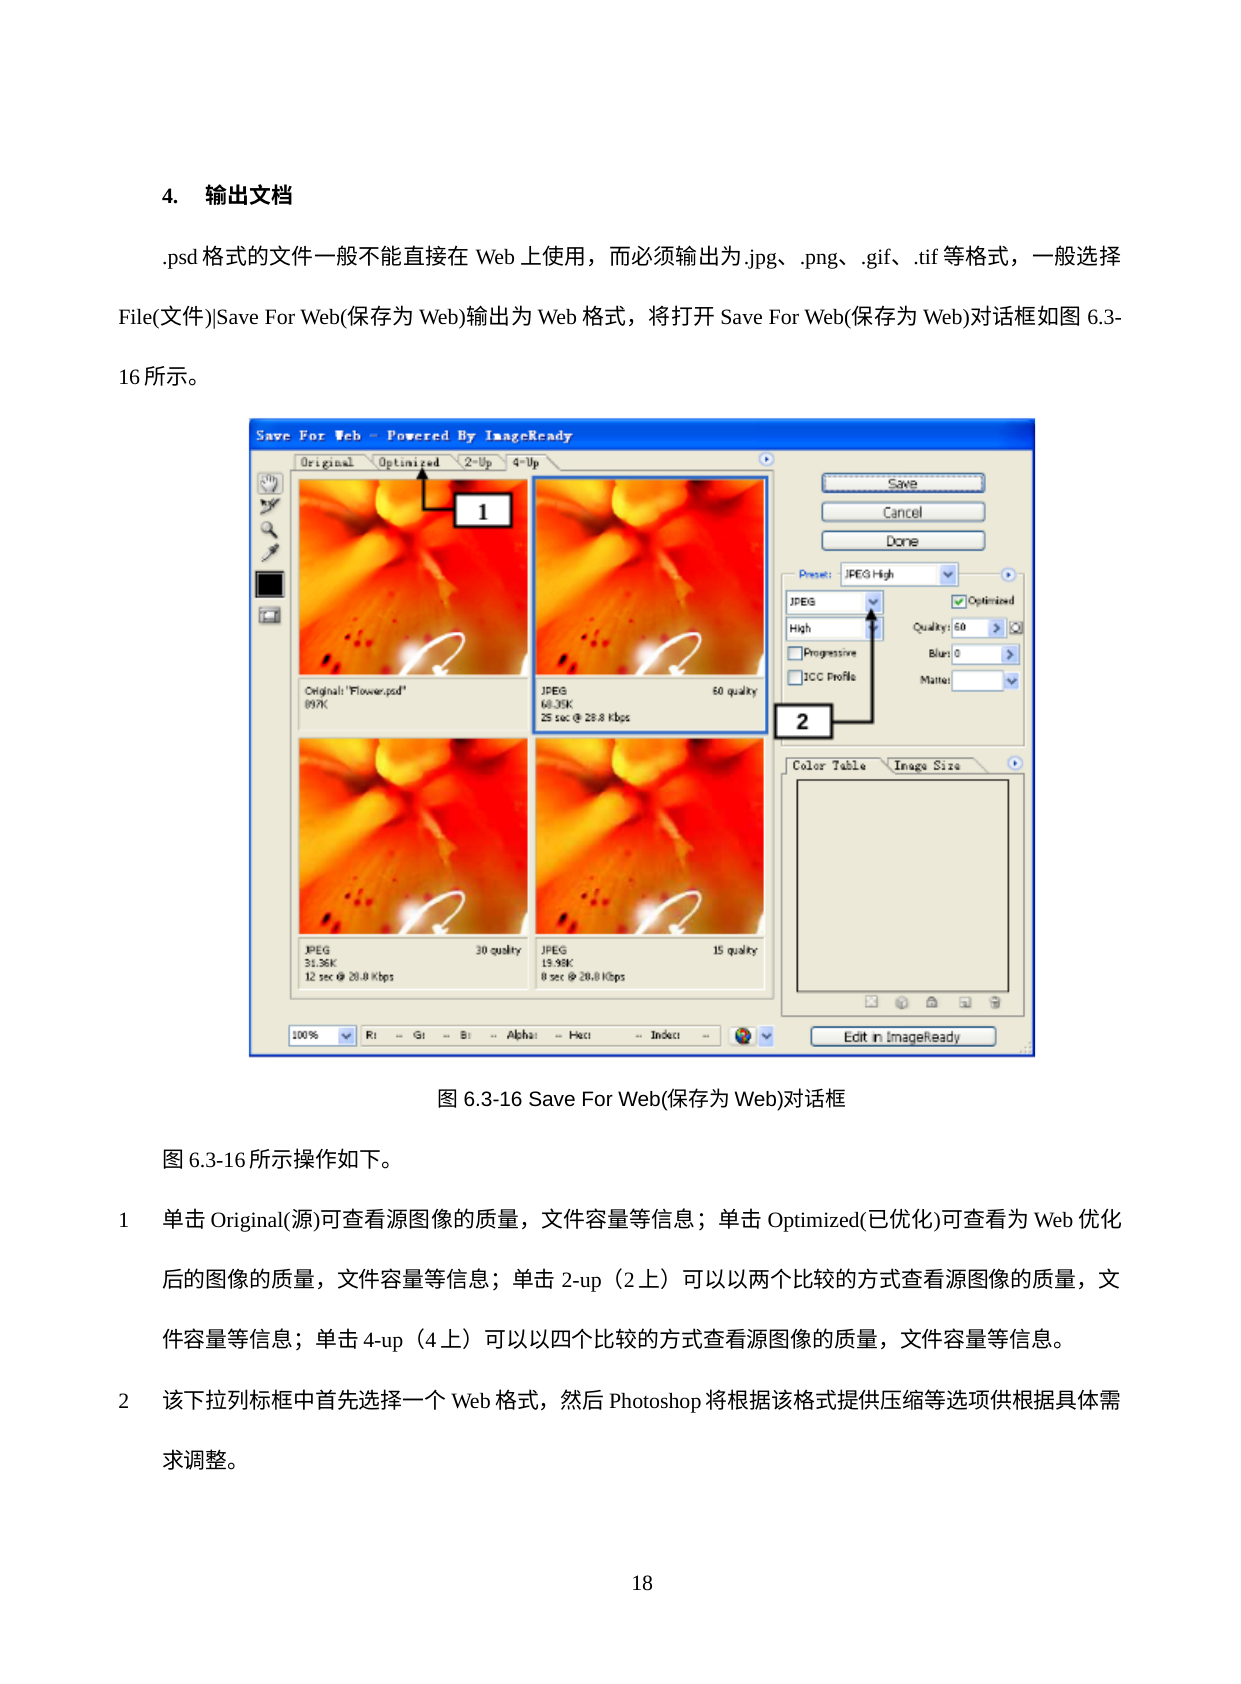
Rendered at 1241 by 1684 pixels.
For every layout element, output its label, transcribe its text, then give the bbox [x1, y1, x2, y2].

list 该下拉列标框中首先选择一个Web格式，然后Photoshop将根据该格式提供压缩等选项供根据具体需求调整。 [118, 1368, 1122, 1489]
list 输出文档 [162, 164, 1122, 224]
list 单击Original(源)可查看源图像的质量，文件容量等信息；单击Optimized(已优化)可查看为Web优化后的图像的质量，文件容量等信息；单击2-up（2上）可以以两个比较的方式查看源图像的质量，文件容量等信息；单击4-up（4上）可以以四个比较的方式查看源图像的质量，文件容量等信息。 [118, 1188, 1122, 1368]
